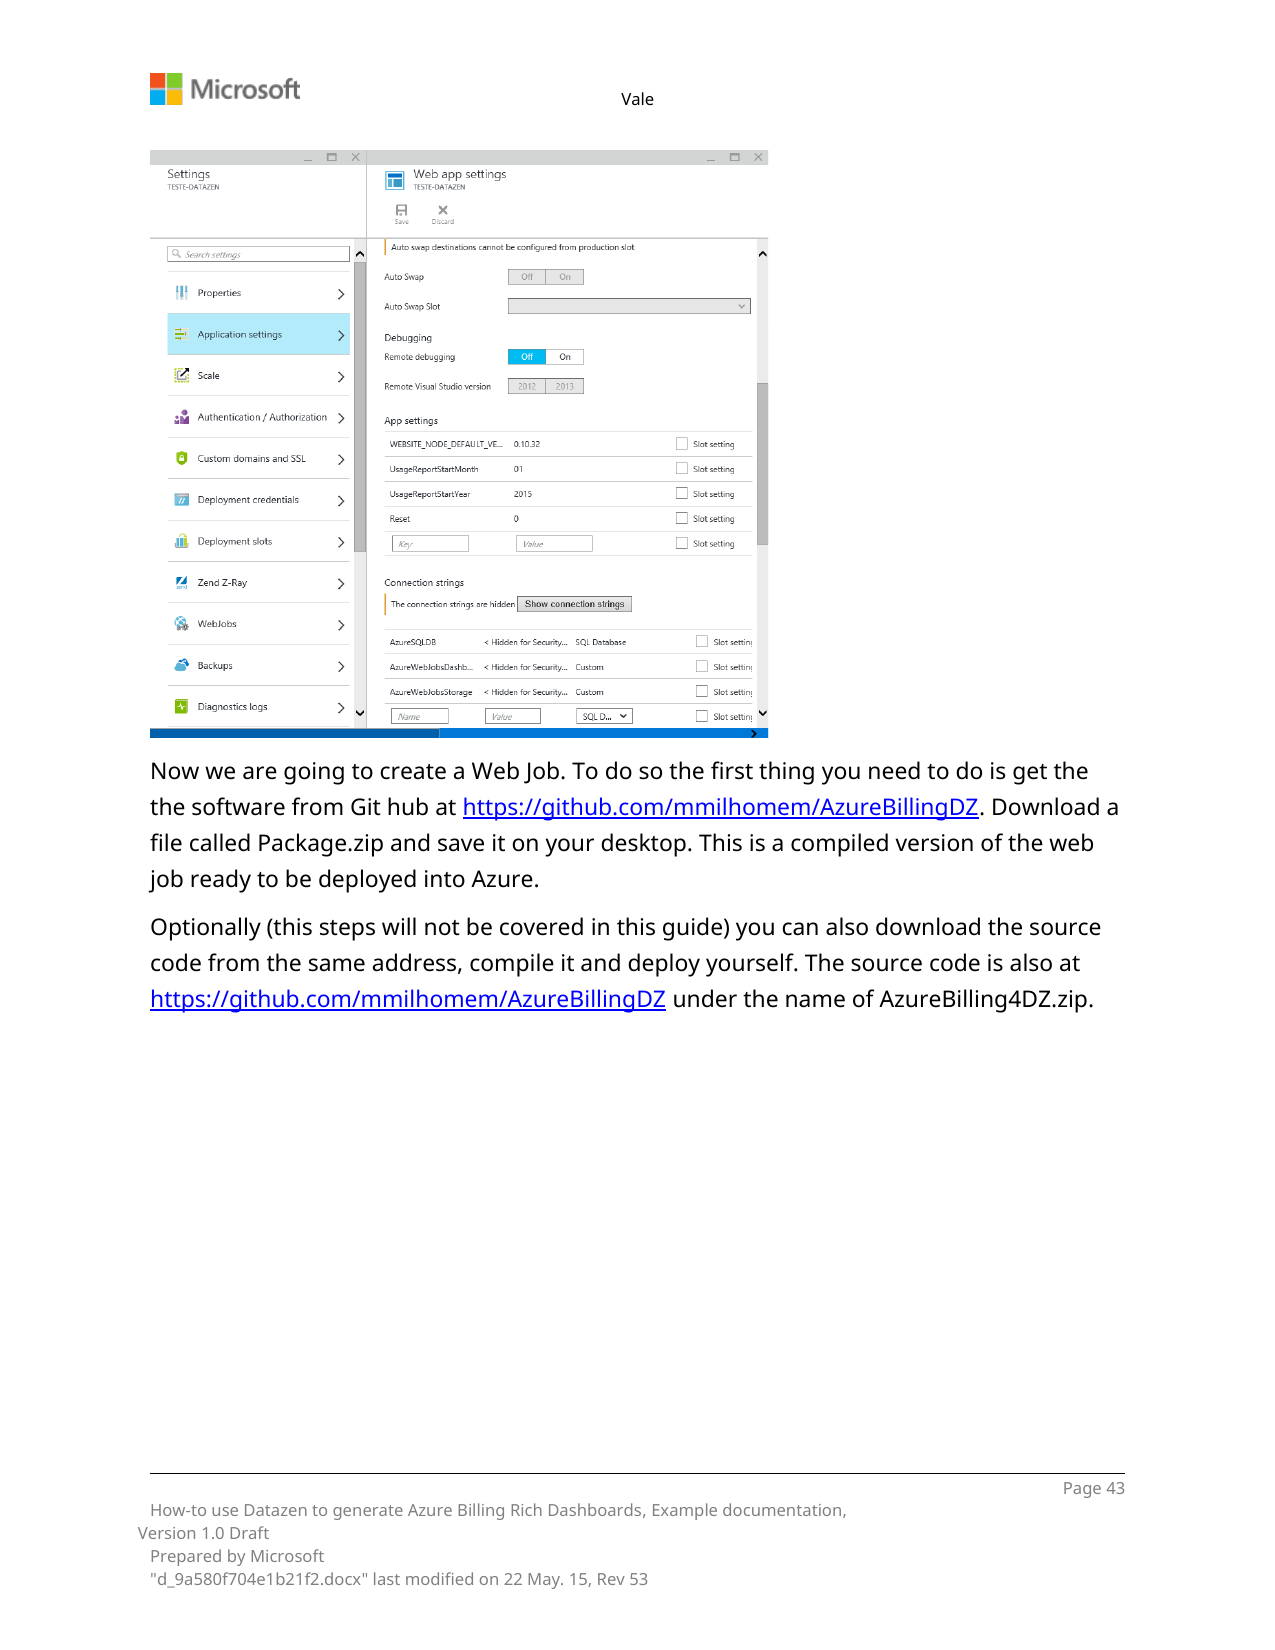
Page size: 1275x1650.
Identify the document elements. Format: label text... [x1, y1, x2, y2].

text Now we are going to create a Web Job. To do so the first thing you need to do is get the the software from Git hub at https://github.com/mmilhomem/AzureBillingDZ. Download a file called Package.zip and save it on your desktop. This is a compiled version of the web job ready to be deployed into Azure. [150, 755, 1125, 894]
picture [150, 150, 769, 738]
picture [150, 73, 300, 106]
text Optionally (this steps will not be covered in this guide) you can also download the source code from the same address, compile it and deploy yourself. The source code is also at https://github.com/mmilhomem/AzureBillingDZ under the name of AzureBilling4DZ.zip. [150, 911, 1125, 1014]
